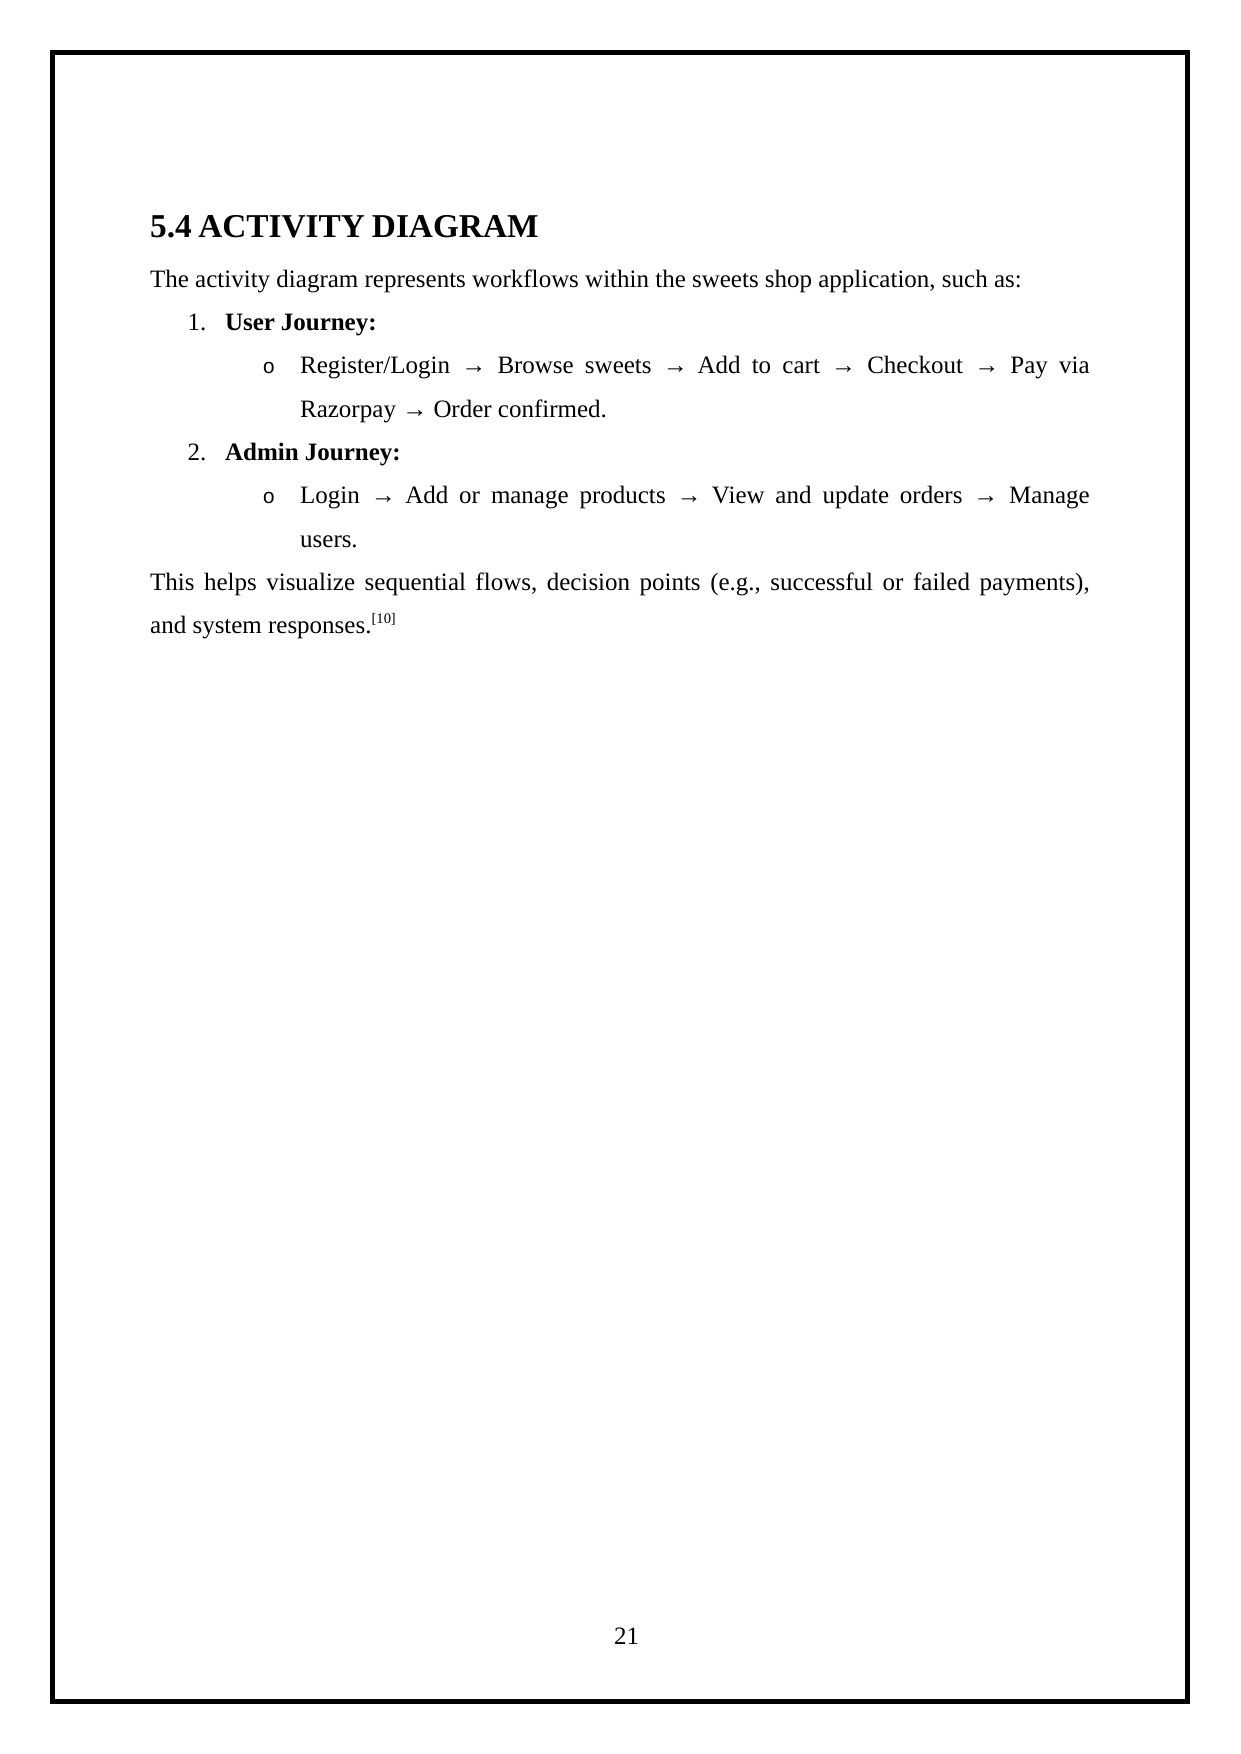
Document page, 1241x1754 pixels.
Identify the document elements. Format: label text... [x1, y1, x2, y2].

text This helps visualize sequential flows, decision points (e.g., successful or failed payments), and system responses.[10] [150, 567, 1091, 639]
text The activity diagram represents workflows within the sweets shop application, such as: [150, 264, 1091, 292]
list Login → Add or manage products → View and update orders → Manage users. [262, 480, 1091, 553]
list Register/Login → Browse sweets → Add to cart → Checkout → Pay via Razorpay → Order confirmed. [262, 350, 1091, 423]
list Admin Journey: [187, 437, 1091, 466]
text 5.4 ACTIVITY DIAGRAM [150, 206, 1091, 244]
list User Journey: [187, 307, 1091, 336]
